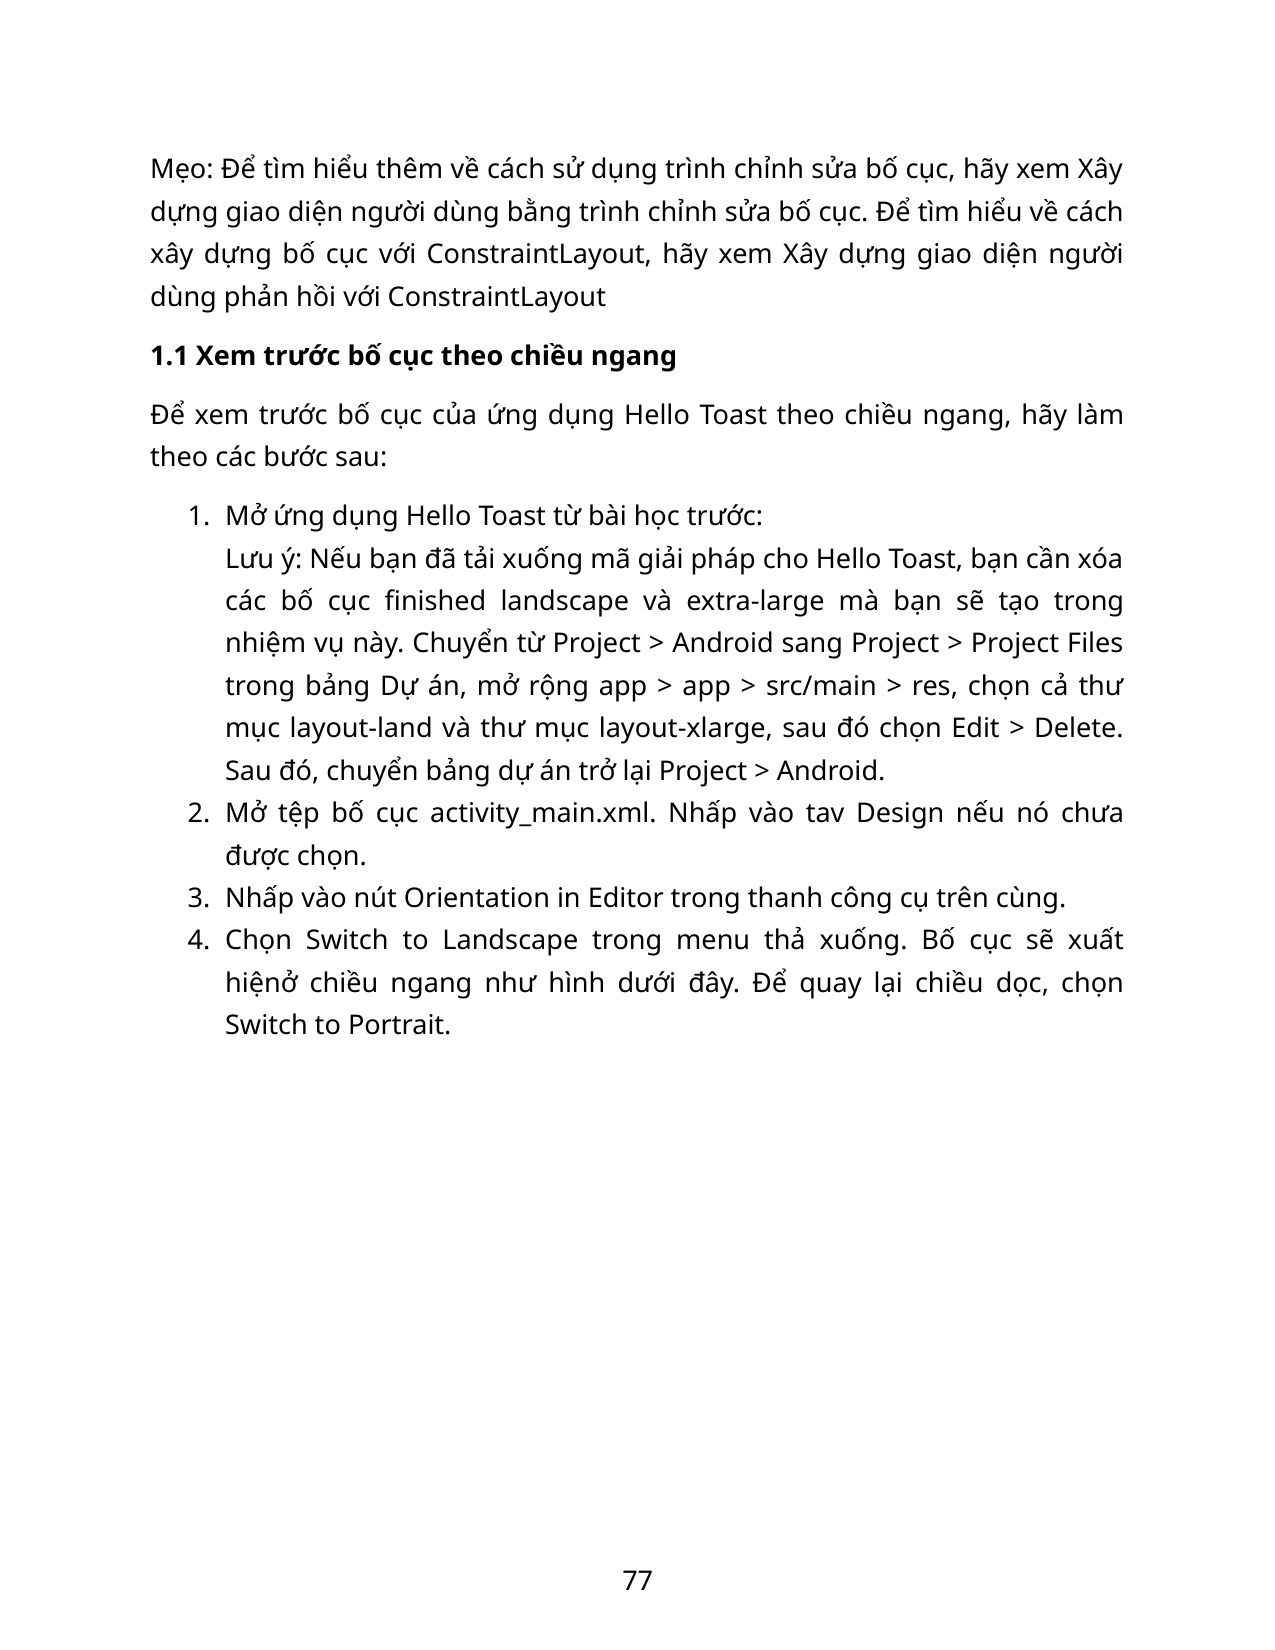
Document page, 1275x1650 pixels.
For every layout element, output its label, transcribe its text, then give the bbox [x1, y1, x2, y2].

list Nhấp vào nút Orientation in Editor trong thanh công cụ trên cùng. [187, 878, 1125, 915]
list Mở tệp bố cục activity_main.xml. Nhấp vào tav Design nếu nó chưa được chọn. [187, 793, 1125, 873]
list Chọn Switch to Landscape trong menu thả xuống. Bố cục sẽ xuất hiệnở chiều ngang như hình dưới đây. Để quay lại chiều dọc, chọn Switch to Portrait. [187, 921, 1125, 1042]
list Mở ứng dụng Hello Toast từ bài học trước: [187, 497, 1125, 534]
text Mẹo: Để tìm hiểu thêm về cách sử dụng trình chỉnh sửa bố cục, hãy xem Xây dựng giao diện người dùng bằng trình chỉnh sửa bố cục. Để tìm hiểu về cách xây dựng bố cục với ConstraintLayout, hãy xem Xây dựng giao diện người dùng phản hồi với ConstraintLayout [150, 150, 1125, 314]
text Để xem trước bố cục của ứng dụng Hello Toast theo chiều ngang, hãy làm theo các bước sau: [150, 395, 1125, 474]
text Lưu ý: Nếu bạn đã tải xuống mã giải pháp cho Hello Toast, bạn cần xóa các bố cục finished landscape và extra-large mà bạn sẽ tạo trong nhiệm vụ này. Chuyển từ Project > Android sang Project > Project Files trong bảng Dự án, mở rộng app > app > src/main > res, chọn cả thư mục layout-land và thư mục layout-xlarge, sau đó chọn Edit > Delete. Sau đó, chuyển bảng dự án trở lại Project > Android. [225, 539, 1125, 788]
text 1.1 Xem trước bố cục theo chiều ngang [150, 336, 1125, 373]
